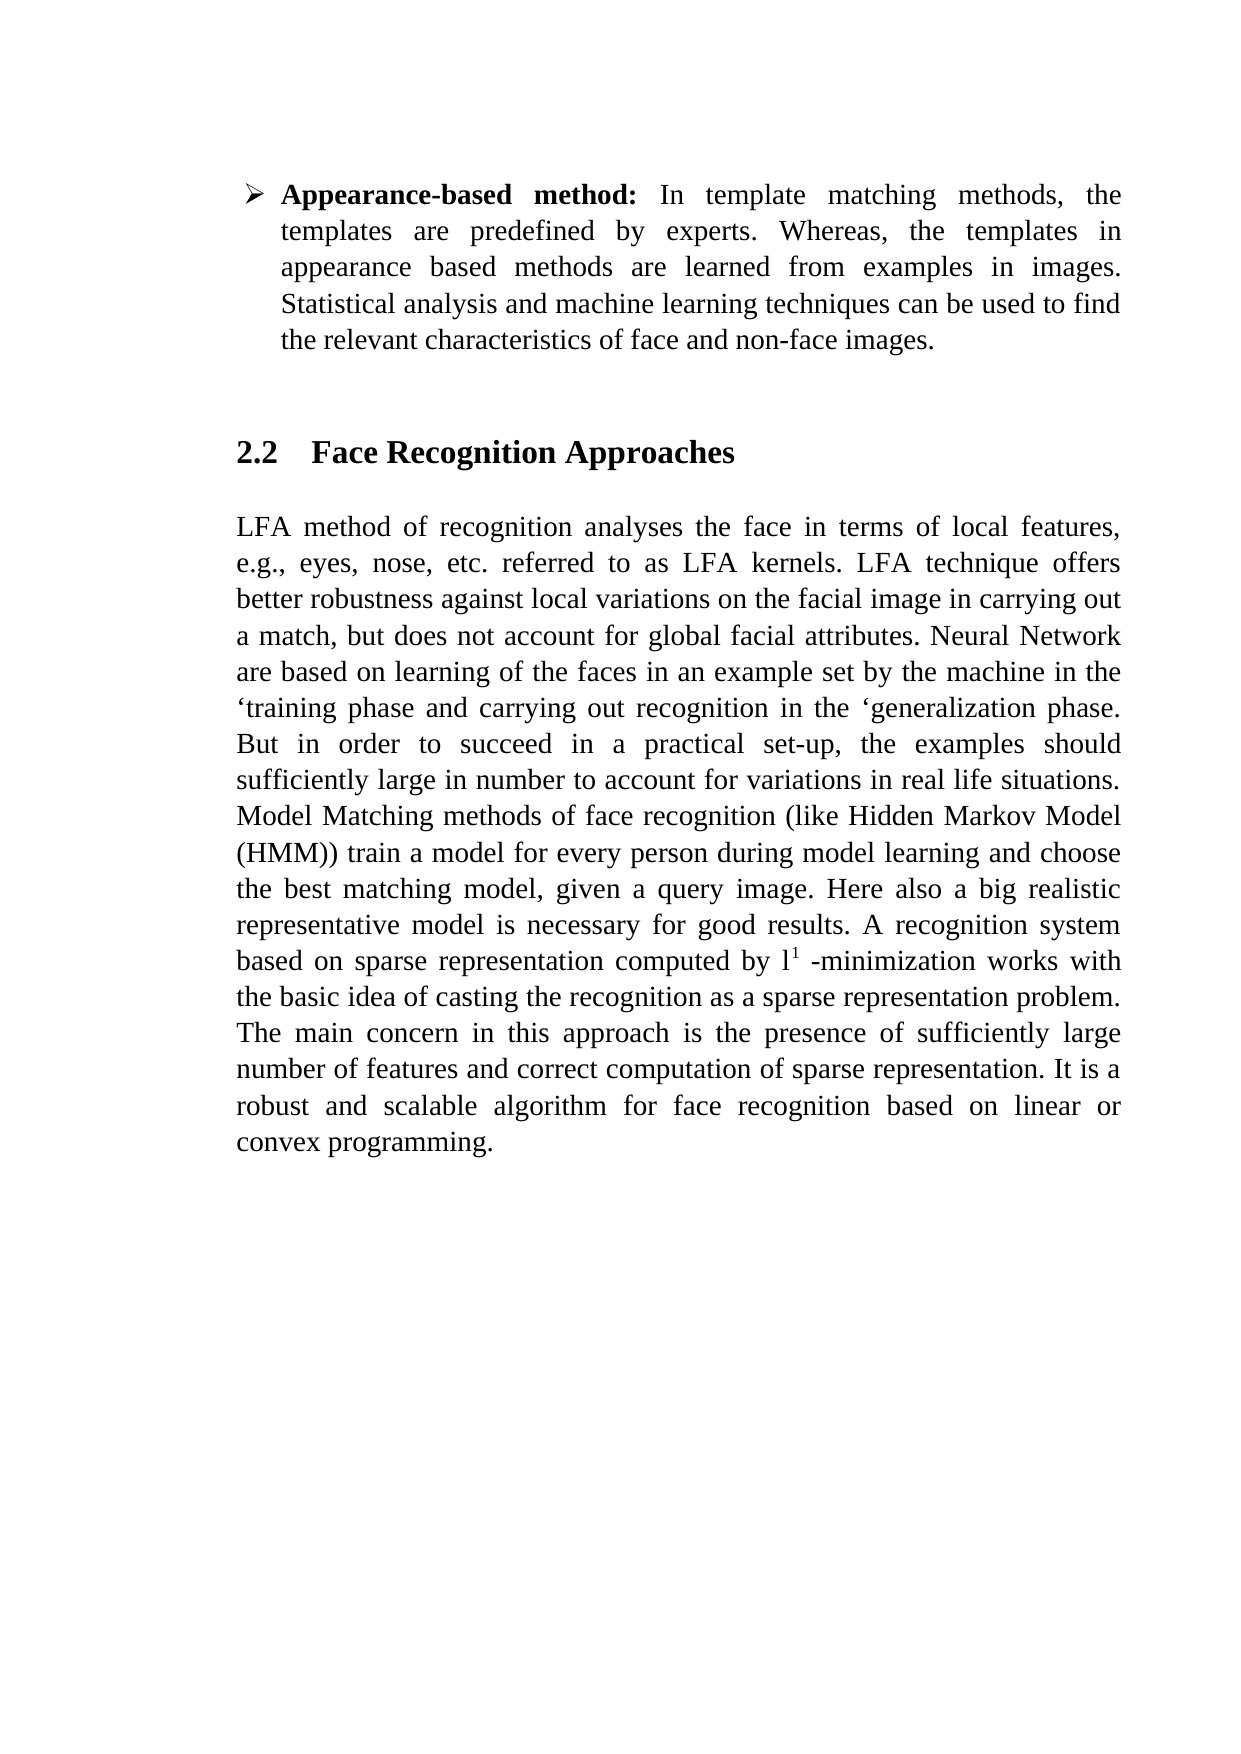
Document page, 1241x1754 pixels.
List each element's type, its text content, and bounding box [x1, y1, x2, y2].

list Appearance-based method: In template matching methods, the templates are predefined by experts. Whereas, the templates in appearance based methods are learned from examples in images. Statistical analysis and machine learning techniques can be used to find the relevant characteristics of face and non-face images. [243, 177, 1122, 355]
subtitle Face Recognition Approaches [236, 433, 1122, 471]
text LFA method of recognition analyses the face in terms of local features, e.g., eyes, nose, etc. referred to as LFA kernels. LFA technique offers better robustness against local variations on the facial image in carrying out a match, but does not account for global facial attributes. Neural Network are based on learning of the faces in an example set by the machine in the ‘training phase and carrying out recognition in the ‘generalization phase. But in order to succeed in a practical set-up, the examples should sufficiently large in number to account for variations in real life situations. Model Matching methods of face recognition (like Hidden Markov Model (HMM)) train a model for every person during model learning and choose the best matching model, given a query image. Here also a big realistic representative model is necessary for good results. A recognition system based on sparse representation computed by l1 -minimization works with the basic idea of casting the recognition as a sparse representation problem. The main concern in this approach is the presence of sufficiently large number of features and correct computation of sparse representation. It is a robust and scalable algorithm for face recognition based on linear or convex programming. [236, 509, 1122, 1157]
